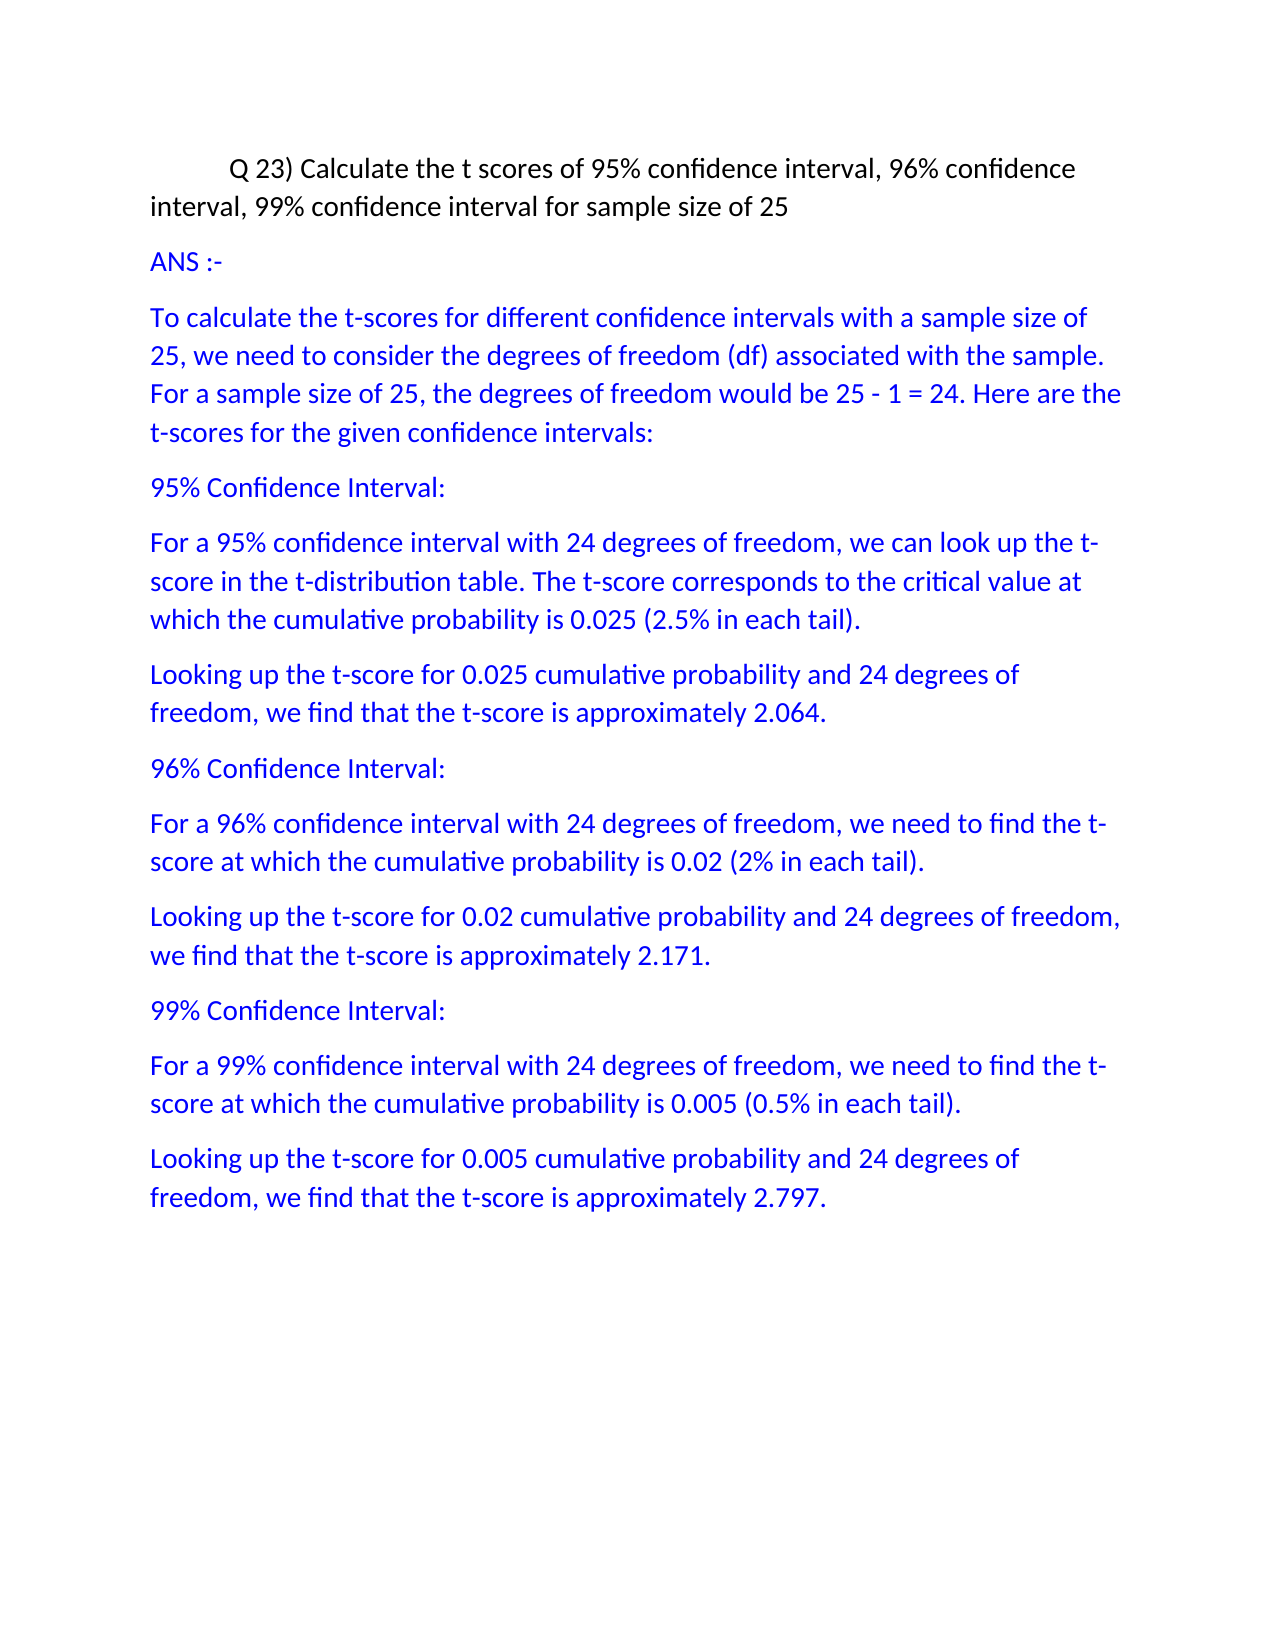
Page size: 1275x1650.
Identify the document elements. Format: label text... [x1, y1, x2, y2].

text For a 95% confidence interval with 24 degrees of freedom, we can look up the t-score in the t-distribution table. The t-score corresponds to the critical value at which the cumulative probability is 0.025 (2.5% in each tail). [150, 524, 1125, 637]
text For a 96% confidence interval with 24 degrees of freedom, we need to find the t-score at which the cumulative probability is 0.02 (2% in each tail). [150, 805, 1125, 879]
text To calculate the t-scores for different confidence intervals with a sample size of 25, we need to consider the degrees of freedom (df) associated with the sample. For a sample size of 25, the degrees of freedom would be 25 - 1 = 24. Here are the t-scores for the given confidence intervals: [150, 299, 1125, 449]
text Q 23) Calculate the t scores of 95% confidence interval, 96% confidence interval, 99% confidence interval for sample size of 25 [150, 150, 1125, 224]
text 96% Confidence Interval: [150, 750, 1125, 785]
text Looking up the t-score for 0.025 cumulative probability and 24 degrees of freedom, we find that the t-score is approximately 2.064. [150, 656, 1125, 730]
text For a 99% confidence interval with 24 degrees of freedom, we need to find the t-score at which the cumulative probability is 0.005 (0.5% in each tail). [150, 1047, 1125, 1121]
text Looking up the t-score for 0.02 cumulative probability and 24 degrees of freedom, we find that the t-score is approximately 2.171. [150, 898, 1125, 972]
text 99% Confidence Interval: [150, 992, 1125, 1027]
text ANS :- [150, 243, 1125, 279]
text 95% Confidence Interval: [150, 469, 1125, 505]
text Looking up the t-score for 0.005 cumulative probability and 24 degrees of freedom, we find that the t-score is approximately 2.797. [150, 1141, 1125, 1214]
